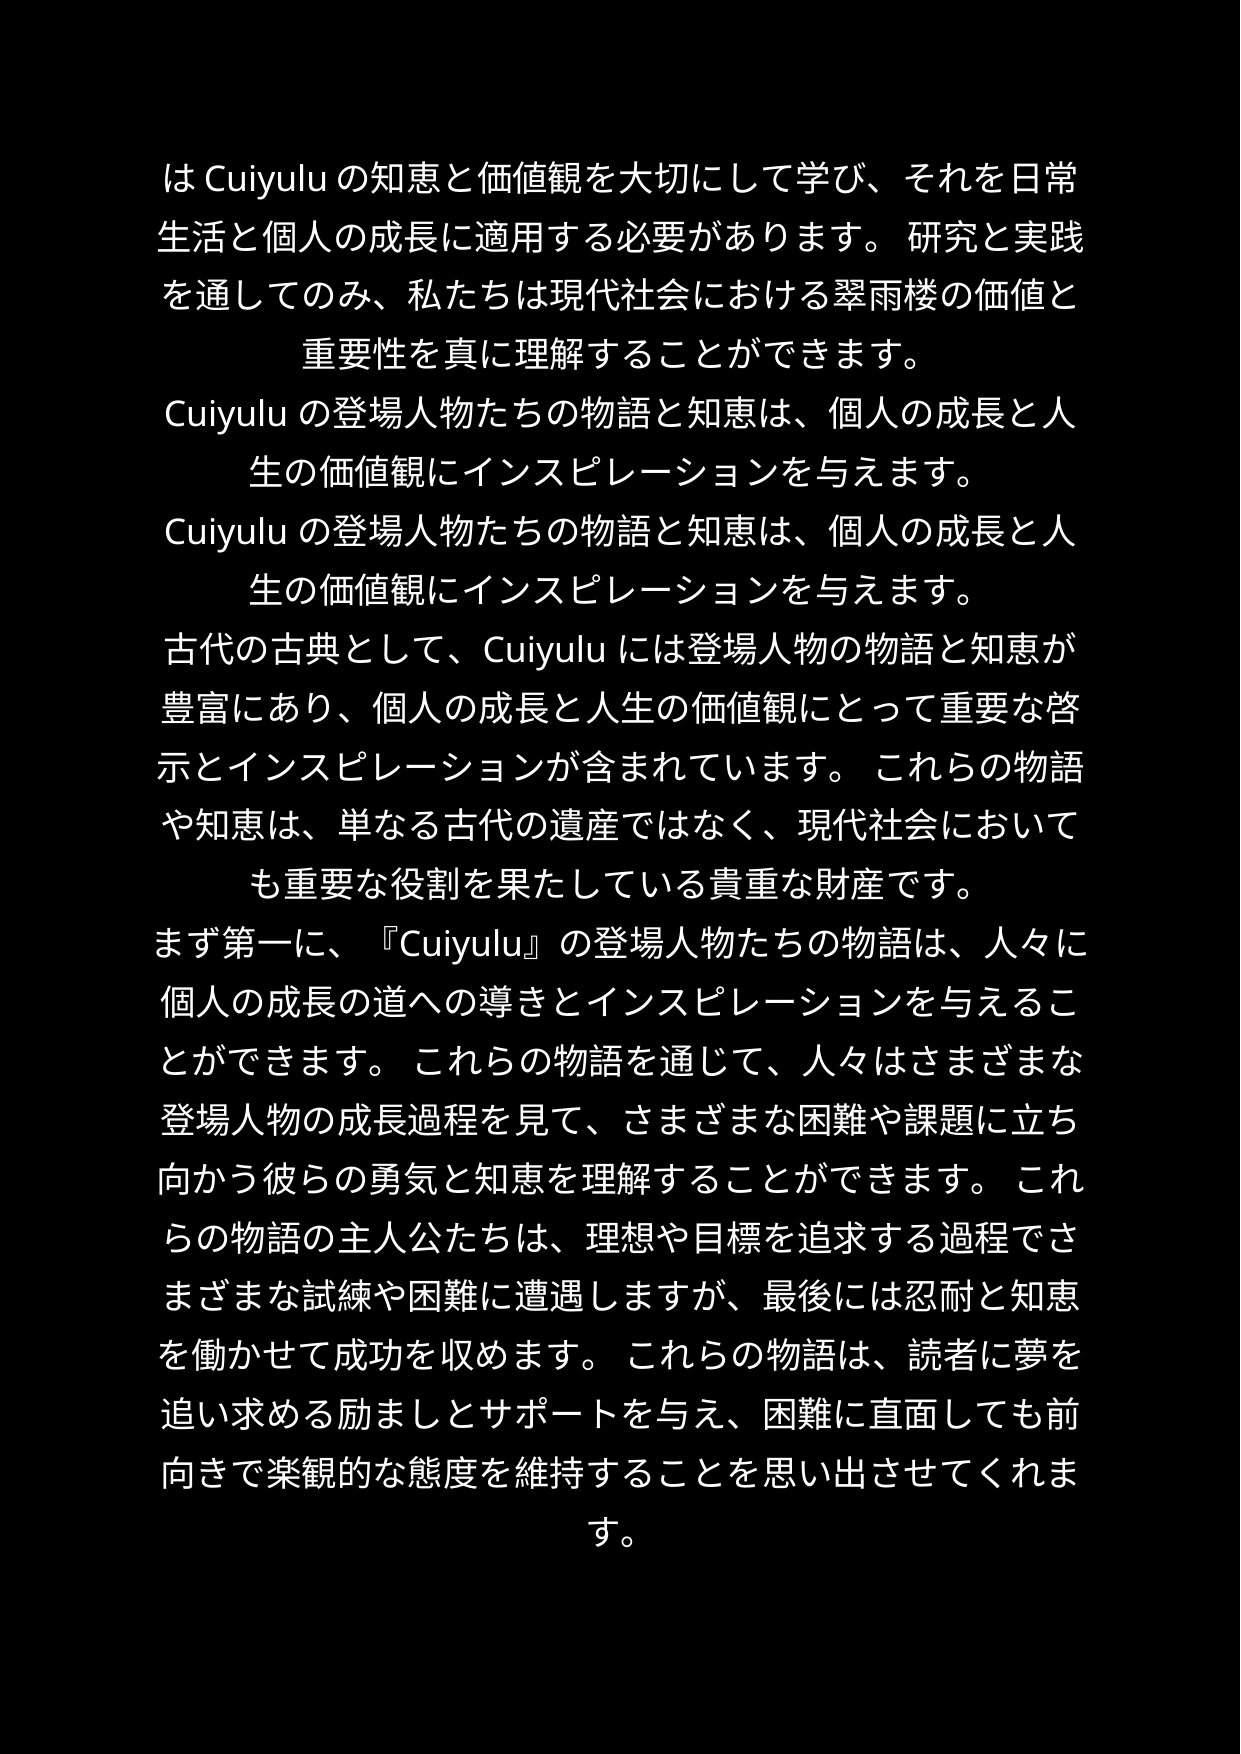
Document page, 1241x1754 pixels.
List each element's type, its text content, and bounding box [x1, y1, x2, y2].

text 古代の古典として、Cuiyulu には登場人物の物語と知恵が豊富にあり、個人の成長と人生の価値観にとって重要な啓示とインスピレーションが含まれています。 これらの物語や知恵は、単なる古代の遺産ではなく、現代社会においても重要な役割を果たしている貴重な財産です。 [150, 621, 1090, 908]
text Cuiyulu の登場人物たちの物語と知恵は、個人の成長と人生の価値観にインスピレーションを与えます。 [150, 503, 1090, 613]
text まず第一に、『Cuiyulu』の登場人物たちの物語は、人々に個人の成長の道への導きとインスピレーションを与えることができます。 これらの物語を通じて、人々はさまざまな登場人物の成長過程を見て、さまざまな困難や課題に立ち向かう彼らの勇気と知恵を理解することができます。 これらの物語の主人公たちは、理想や目標を追求する過程でさまざまな試練や困難に遭遇しますが、最後には忍耐と知恵を働かせて成功を収めます。 これらの物語は、読者に夢を追い求める励ましとサポートを与え、困難に直面しても前向きで楽観的な態度を維持することを思い出させてくれます。 [150, 916, 1090, 1555]
text Cuiyulu の登場人物たちの物語と知恵は、個人の成長と人生の価値観にインスピレーションを与えます。 [150, 386, 1090, 496]
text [150, 150, 1090, 378]
